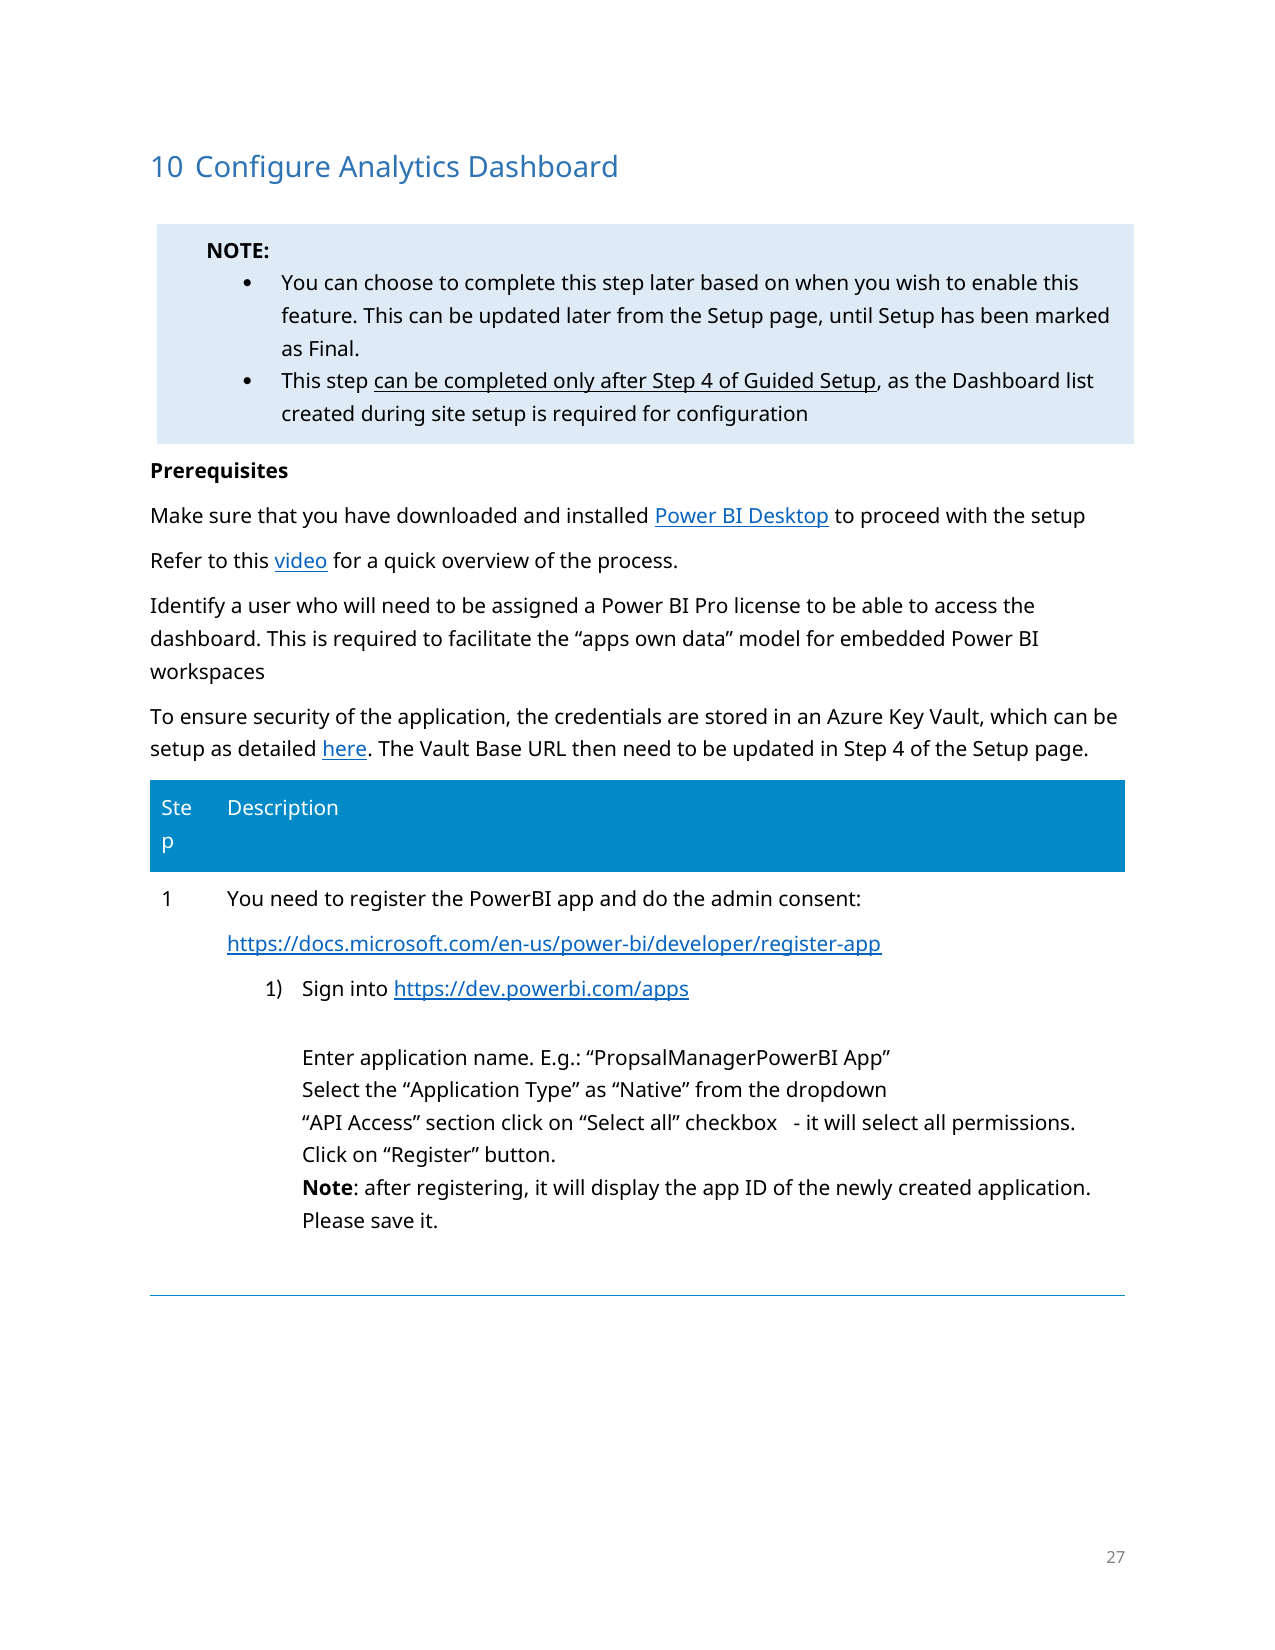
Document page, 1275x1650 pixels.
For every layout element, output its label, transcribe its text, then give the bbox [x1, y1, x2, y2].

table_header Description [216, 781, 1125, 871]
table_header Step [150, 781, 216, 871]
table_cell 1 [150, 872, 216, 1295]
text Refer to this video for a quick overview of the process. [150, 546, 1125, 575]
text Make sure that you have downloaded and installed Power BI Desktop to proceed with the setup [150, 501, 1125, 530]
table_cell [216, 872, 1125, 1295]
text Identify a user who will need to be assigned a Power BI Pro license to be able to access the dashboard. This is required to facilitate the “apps own data” model for embedded Power BI workspaces [150, 592, 1125, 685]
text Prerequisites [150, 456, 1125, 485]
text To ensure security of the application, the credentials are stored in an Azure Key Vault, which can be setup as detailed here. The Vault Base URL then need to be updated in Step 4 of the Setup page. [150, 702, 1125, 763]
table_header NOTE: You can choose to complete this step later based on when you wish to enable this feature. This can be updated later from the Setup page, until Setup has been marked as Final. This step can be completed only after Step 4 of Guided Setup, as the Dashboard list created during site setup is required for configuration [157, 224, 1134, 444]
subtitle Configure Analytics Dashboard [150, 146, 1125, 186]
